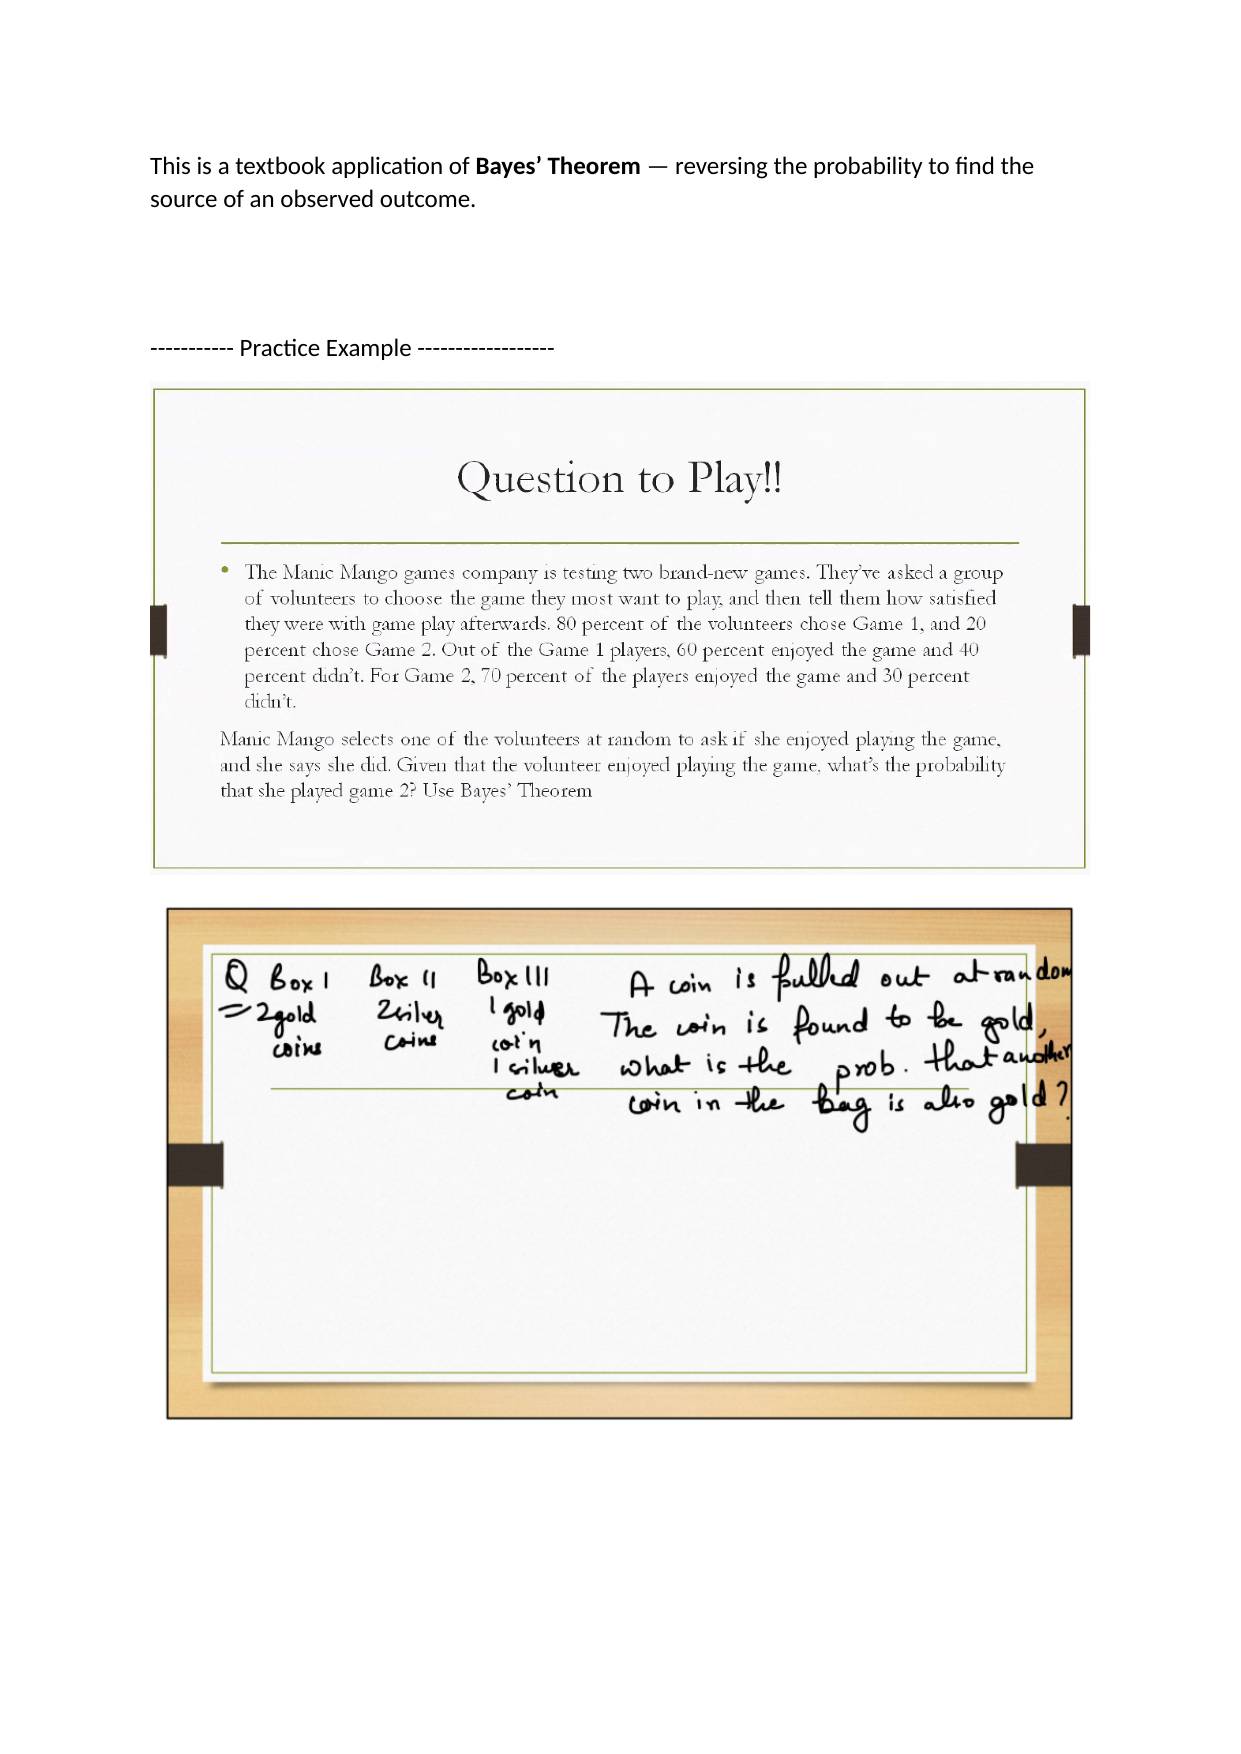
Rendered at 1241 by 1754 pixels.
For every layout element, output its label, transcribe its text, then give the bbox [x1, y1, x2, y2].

text This is a textbook application of Bayes’ Theorem — reversing the probability to find the source of an observed outcome. [150, 150, 1090, 213]
picture [150, 893, 1091, 1449]
picture [150, 381, 1091, 875]
text ----------- Practice Example ------------------ [150, 332, 1090, 362]
